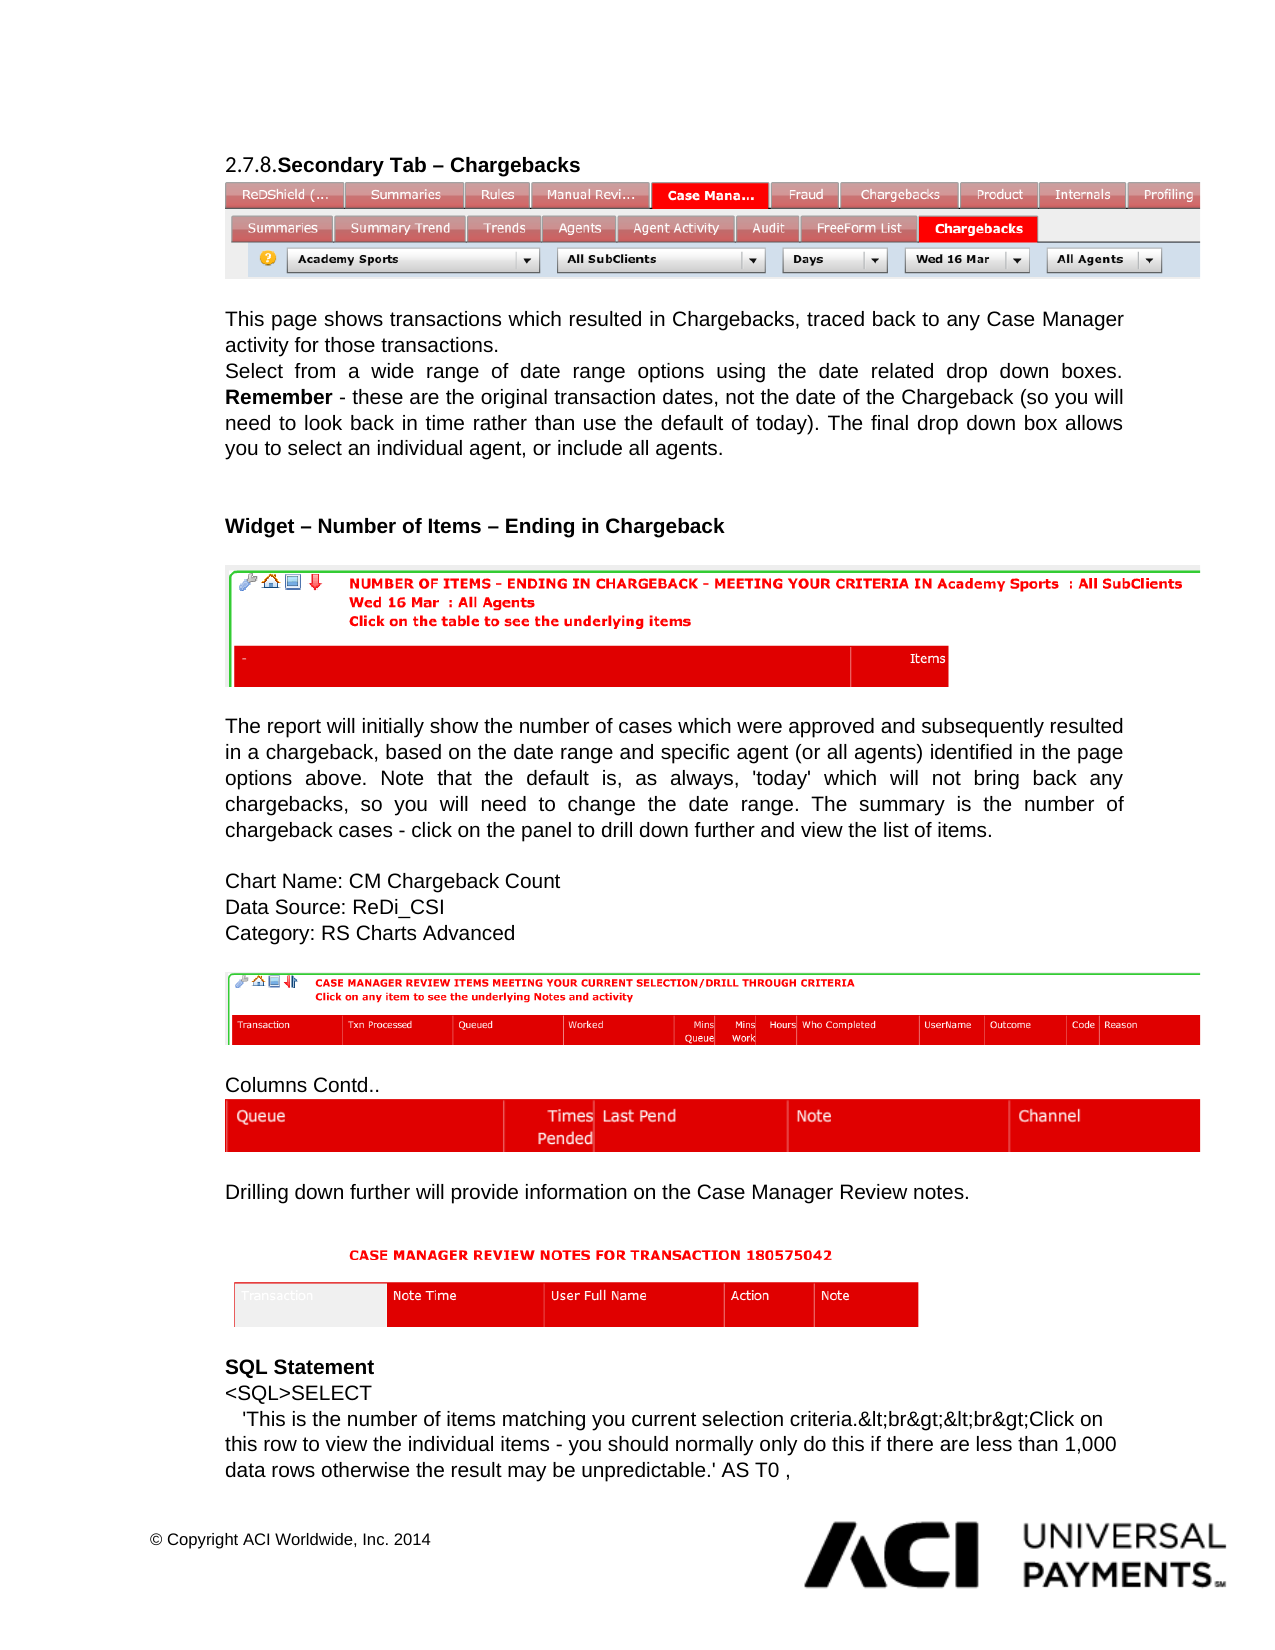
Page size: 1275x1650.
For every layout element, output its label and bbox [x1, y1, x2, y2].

picture [802, 1519, 1229, 1590]
picture [225, 565, 1200, 687]
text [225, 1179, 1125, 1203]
picture [225, 972, 1200, 1045]
picture [225, 1098, 1200, 1152]
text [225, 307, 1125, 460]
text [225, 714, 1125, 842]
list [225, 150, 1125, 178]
picture [225, 1231, 919, 1327]
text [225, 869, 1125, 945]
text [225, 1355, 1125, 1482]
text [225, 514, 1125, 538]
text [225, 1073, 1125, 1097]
picture [225, 178, 1200, 279]
